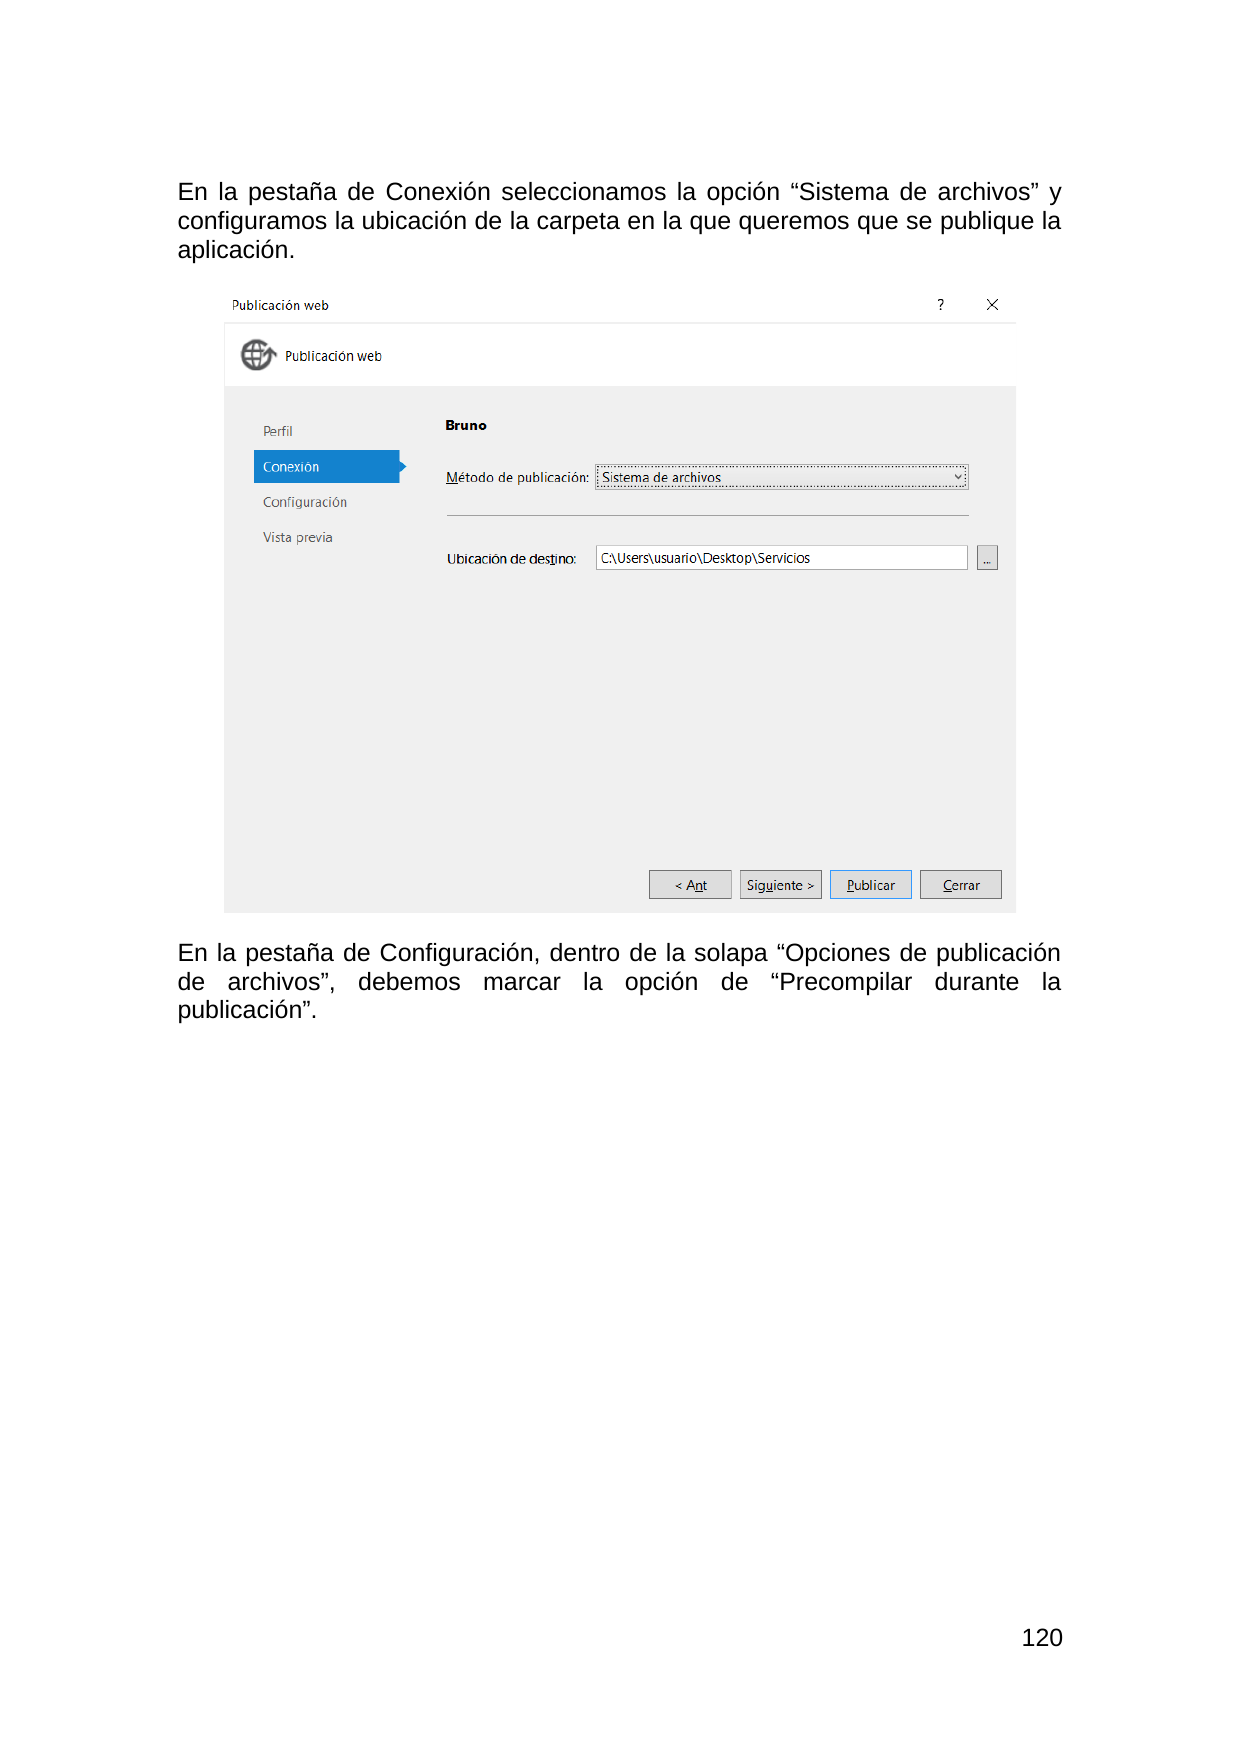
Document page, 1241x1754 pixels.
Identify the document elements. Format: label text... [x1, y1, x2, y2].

text En la pestaña de Configuración, dentro de la solapa “Opciones de publicación de archivos”, debemos marcar la opción de “Precompilar durante la publicación”. [177, 938, 1063, 1024]
text En la pestaña de Conexión seleccionamos la opción “Sistema de archivos” y configuramos la ubicación de la carpeta en la que queremos que se publique la aplicación. [177, 177, 1063, 263]
picture [224, 288, 1017, 913]
